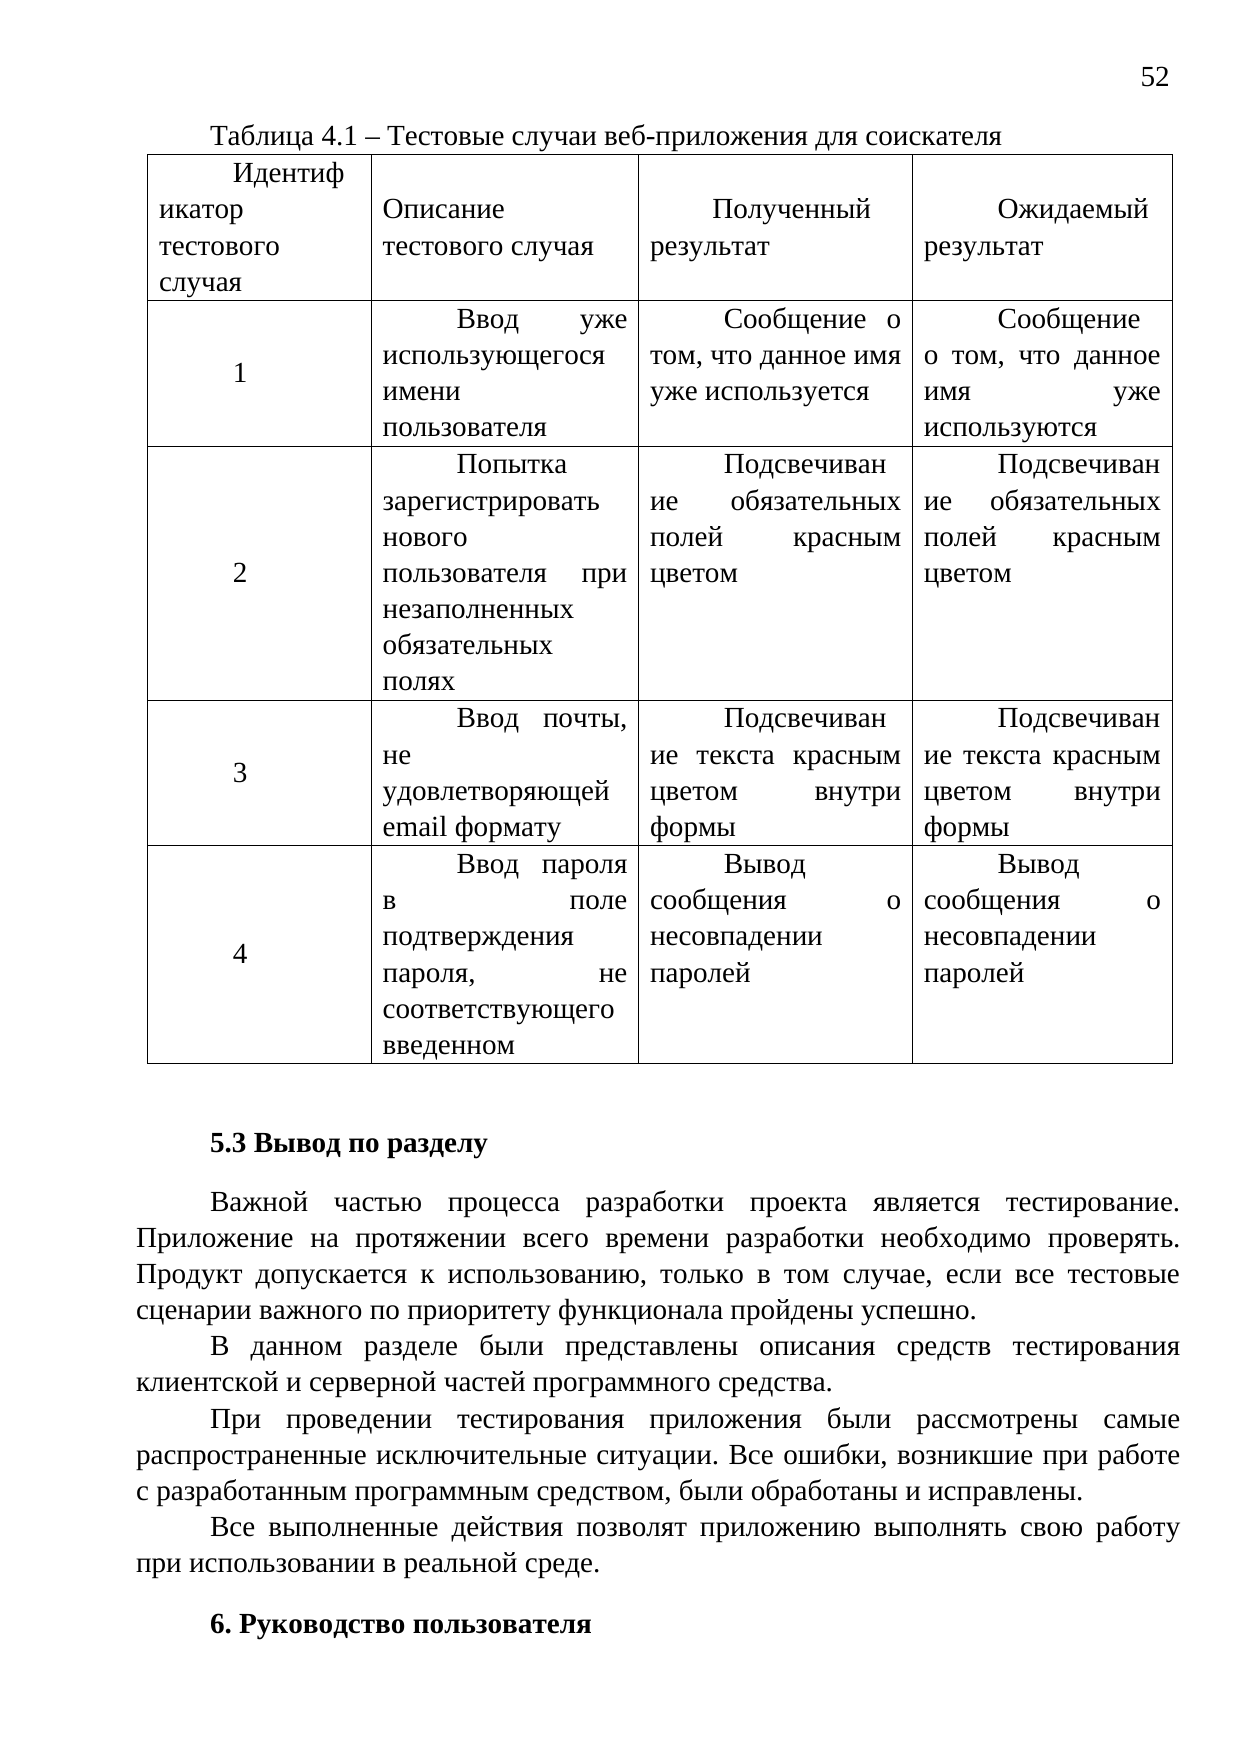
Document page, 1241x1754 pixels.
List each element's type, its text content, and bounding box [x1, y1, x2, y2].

table_cell 3 [148, 701, 371, 845]
text Все выполненные действия позволят приложению выполнять свою работу при использовании в реальной среде. [136, 1509, 1181, 1579]
table_header Полученный результат [639, 155, 912, 300]
list Руководство пользователя [136, 1606, 1181, 1640]
table_cell Сообщение о том, что данное имя уже используются [913, 301, 1172, 446]
text Таблица 4.1 – Тестовые случаи веб-приложения для соискателя [136, 118, 1181, 152]
table_cell Вывод сообщения о несовпадении паролей [913, 846, 1172, 1063]
table_cell Ввод уже использующегося имени пользователя [372, 301, 638, 446]
table_cell Сообщение о том, что данное имя уже используется [639, 301, 912, 446]
text Важной частью процесса разработки проекта является тестирование. Приложение на протяжении всего времени разработки необходимо проверять. Продукт допускается к использованию, только в том случае, если все тестовые сценарии важного по приоритету функционала пройдены успешно. [136, 1184, 1181, 1326]
table_cell 4 [148, 846, 371, 1063]
table_cell 1 [148, 301, 371, 446]
table_cell Подсвечивание текста красным цветом внутри формы [639, 701, 912, 845]
table_cell Подсвечивание обязательных полей красным цветом [913, 447, 1172, 699]
table_cell Вывод сообщения о несовпадении паролей [639, 846, 912, 1063]
table_cell Ввод почты, не удовлетворяющей email формату [372, 701, 638, 845]
table_cell Подсвечивание обязательных полей красным цветом [639, 447, 912, 699]
table_header Ожидаемый результат [913, 155, 1172, 300]
text 5.3 Вывод по разделу [136, 1125, 1181, 1159]
text В данном разделе были представлены описания средств тестирования клиентской и серверной частей программного средства. [136, 1328, 1181, 1398]
table_cell Подсвечивание текста красным цветом внутри формы [913, 701, 1172, 845]
text При проведении тестирования приложения были рассмотрены самые распространенные исключительные ситуации. Все ошибки, возникшие при работе с разработанным программным средством, были обработаны и исправлены. [136, 1401, 1181, 1507]
table_cell Ввод пароля в поле подтверждения пароля, не соответствующего введенном [372, 846, 638, 1063]
table_cell Попытка зарегистрировать нового пользователя при незаполненных обязательных полях [372, 447, 638, 699]
table_header Идентификатор тестового случая [148, 155, 371, 300]
table_cell 2 [148, 447, 371, 699]
table_header Описание тестового случая [372, 155, 638, 300]
